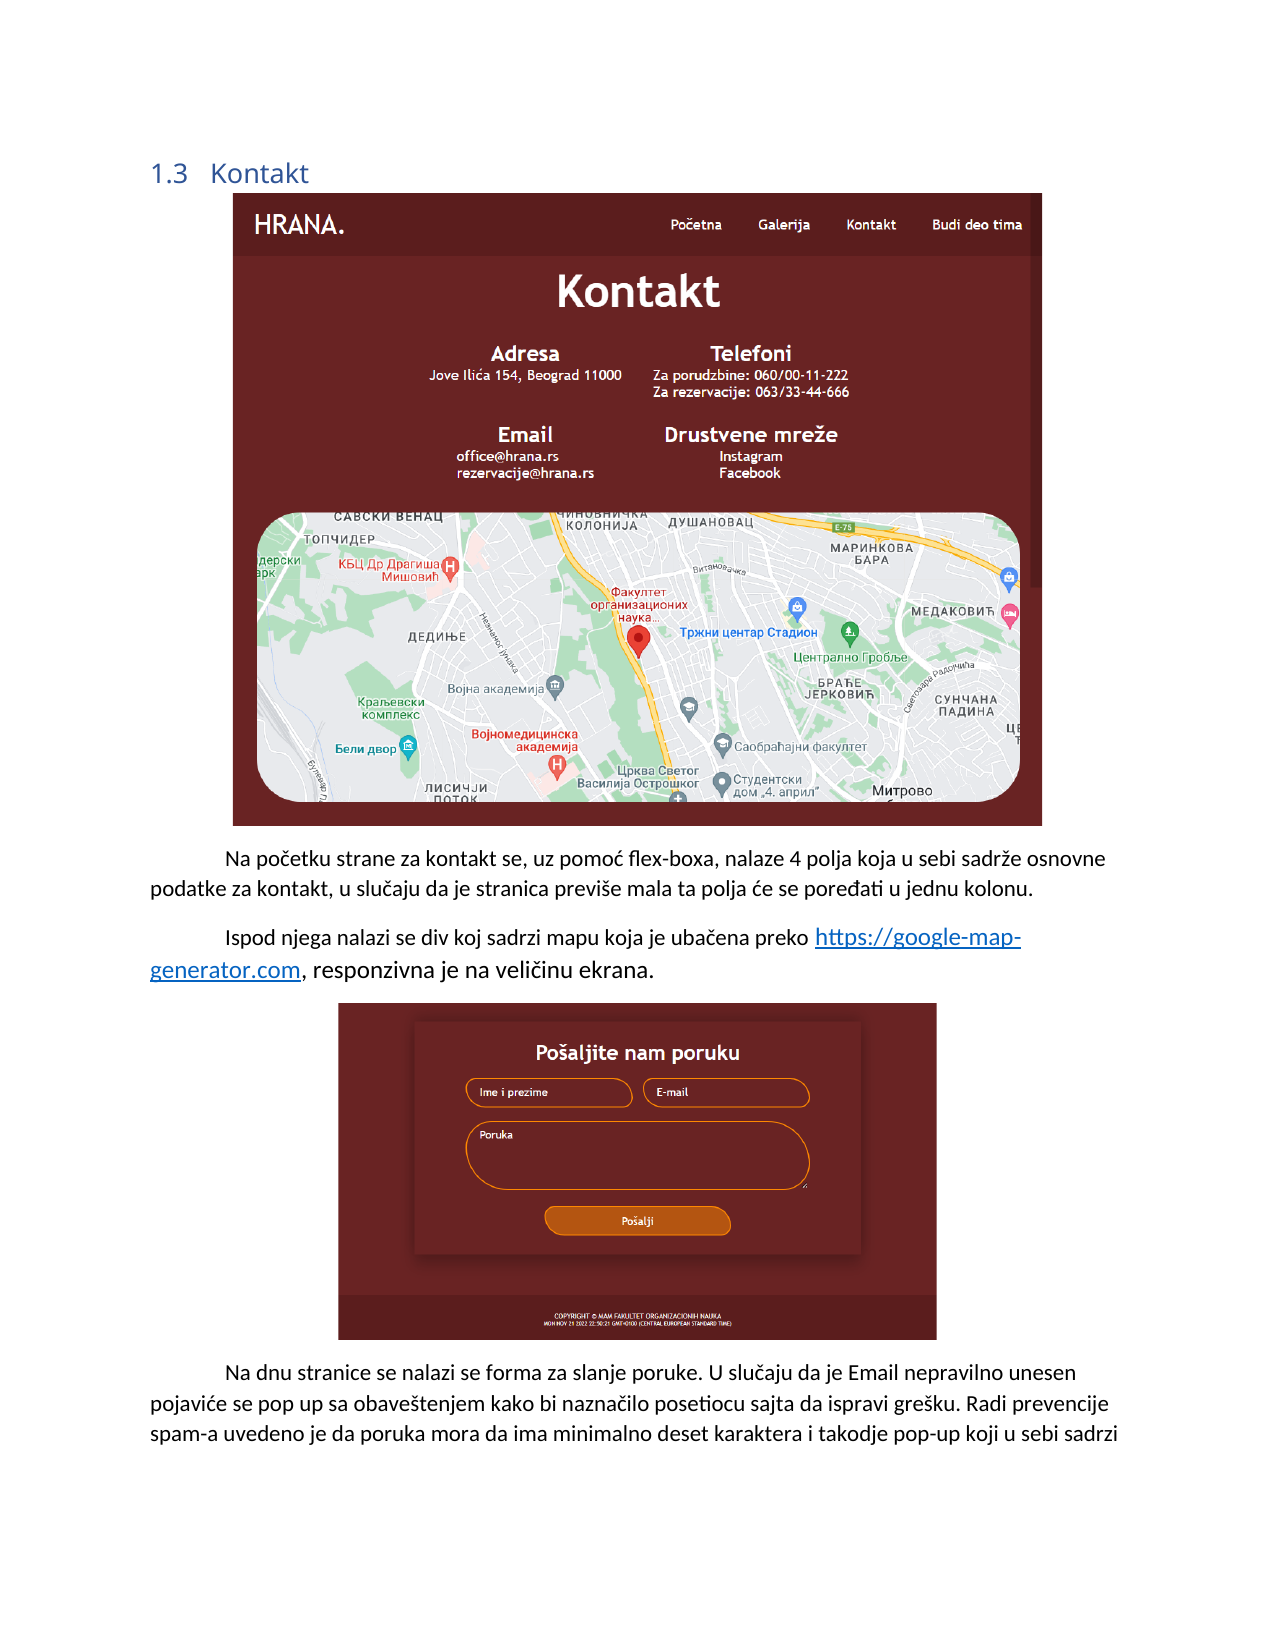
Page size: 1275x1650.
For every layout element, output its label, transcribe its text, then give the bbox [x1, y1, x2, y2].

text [150, 1358, 1125, 1447]
text Ispod njega nalazi se div koj sadrzi mapu koja je ubačena preko https://google-map-generator.com, responzivna je na veličinu ekrana. [150, 921, 1125, 984]
subtitle Kontakt [150, 154, 1125, 191]
picture [232, 193, 1043, 826]
text Na početku strane za kontakt se, uz pomoć flex-boxa, nalaze 4 polja koja u sebi sadrže osnovne podatke za kontakt, u slučaju da je stranica previše mala ta polja će se poređati u jednu kolonu. [150, 844, 1125, 902]
picture [338, 1003, 937, 1340]
